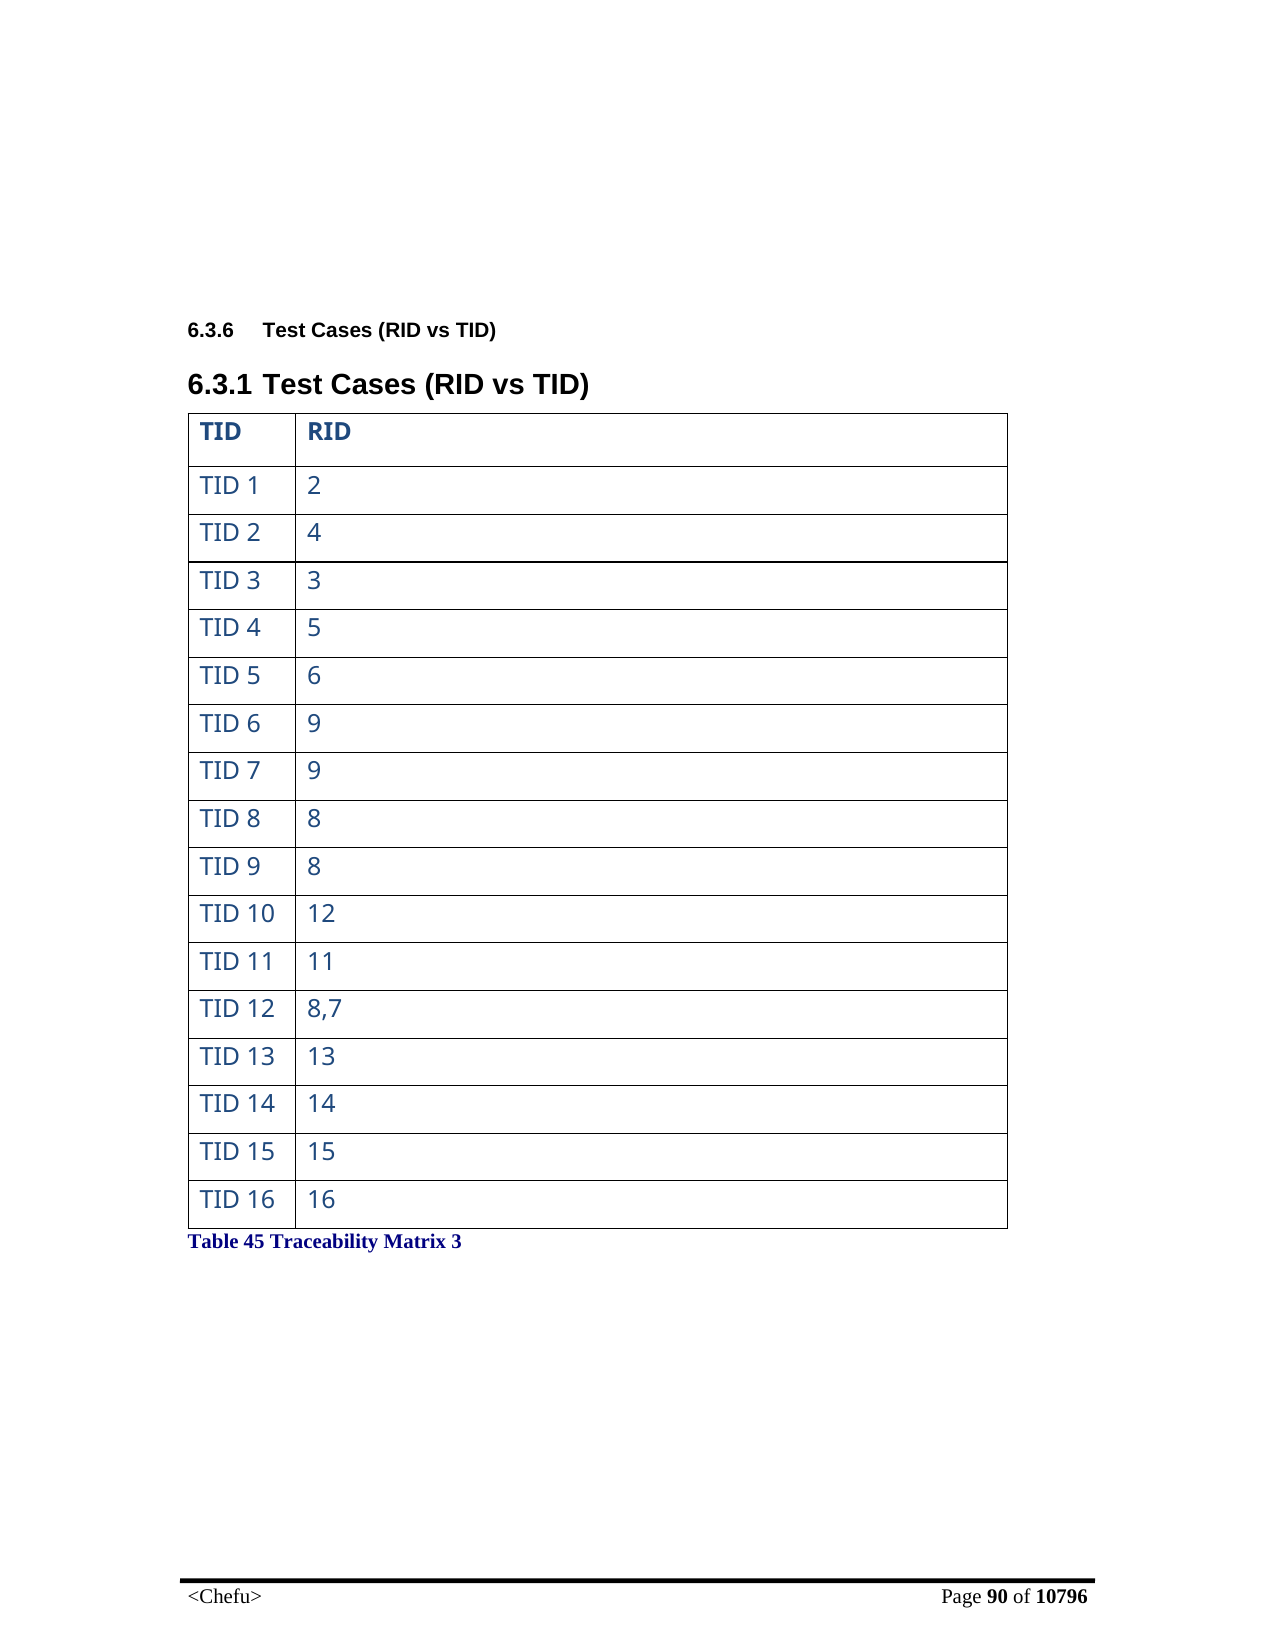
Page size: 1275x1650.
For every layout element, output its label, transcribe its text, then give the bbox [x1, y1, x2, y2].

table_cell 2 [296, 467, 1007, 514]
table_cell 8 [296, 801, 1007, 847]
table_cell 11 [296, 943, 1007, 990]
table_cell 12 [296, 896, 1007, 942]
table_cell TID 3 [189, 563, 295, 609]
table_cell 4 [296, 515, 1007, 561]
subtitle Test Cases (RID vs TID) [187, 367, 1087, 400]
table_cell 9 [296, 753, 1007, 799]
table_cell TID 6 [189, 705, 295, 752]
table_cell 13 [296, 1039, 1007, 1085]
table_cell TID 13 [189, 1039, 295, 1085]
table_header TID [189, 414, 295, 466]
table_cell 15 [296, 1134, 1007, 1180]
table_cell TID 2 [189, 515, 295, 561]
table_cell 5 [296, 610, 1007, 657]
table_cell 9 [296, 705, 1007, 752]
table_cell 14 [296, 1086, 1007, 1133]
table_cell TID 15 [189, 1134, 295, 1180]
table_cell TID 16 [189, 1181, 295, 1228]
subtitle Test Cases (RID vs TID) [187, 318, 1087, 342]
table_cell TID 14 [189, 1086, 295, 1133]
table_cell TID 5 [189, 658, 295, 704]
table_cell 8 [296, 848, 1007, 895]
table_header RID [296, 414, 1007, 466]
table_cell TID 11 [189, 943, 295, 990]
table_cell TID 12 [189, 991, 295, 1037]
table_cell 16 [296, 1181, 1007, 1228]
table_cell 8,7 [296, 991, 1007, 1037]
table_cell TID 9 [189, 848, 295, 895]
table_cell 3 [296, 563, 1007, 609]
table_cell TID 7 [189, 753, 295, 799]
table_cell TID 8 [189, 801, 295, 847]
table_cell TID 10 [189, 896, 295, 942]
table_cell TID 4 [189, 610, 295, 657]
table_cell 6 [296, 658, 1007, 704]
table_cell TID 1 [189, 467, 295, 514]
text Table 45 Traceability Matrix 3 [187, 1229, 1087, 1253]
